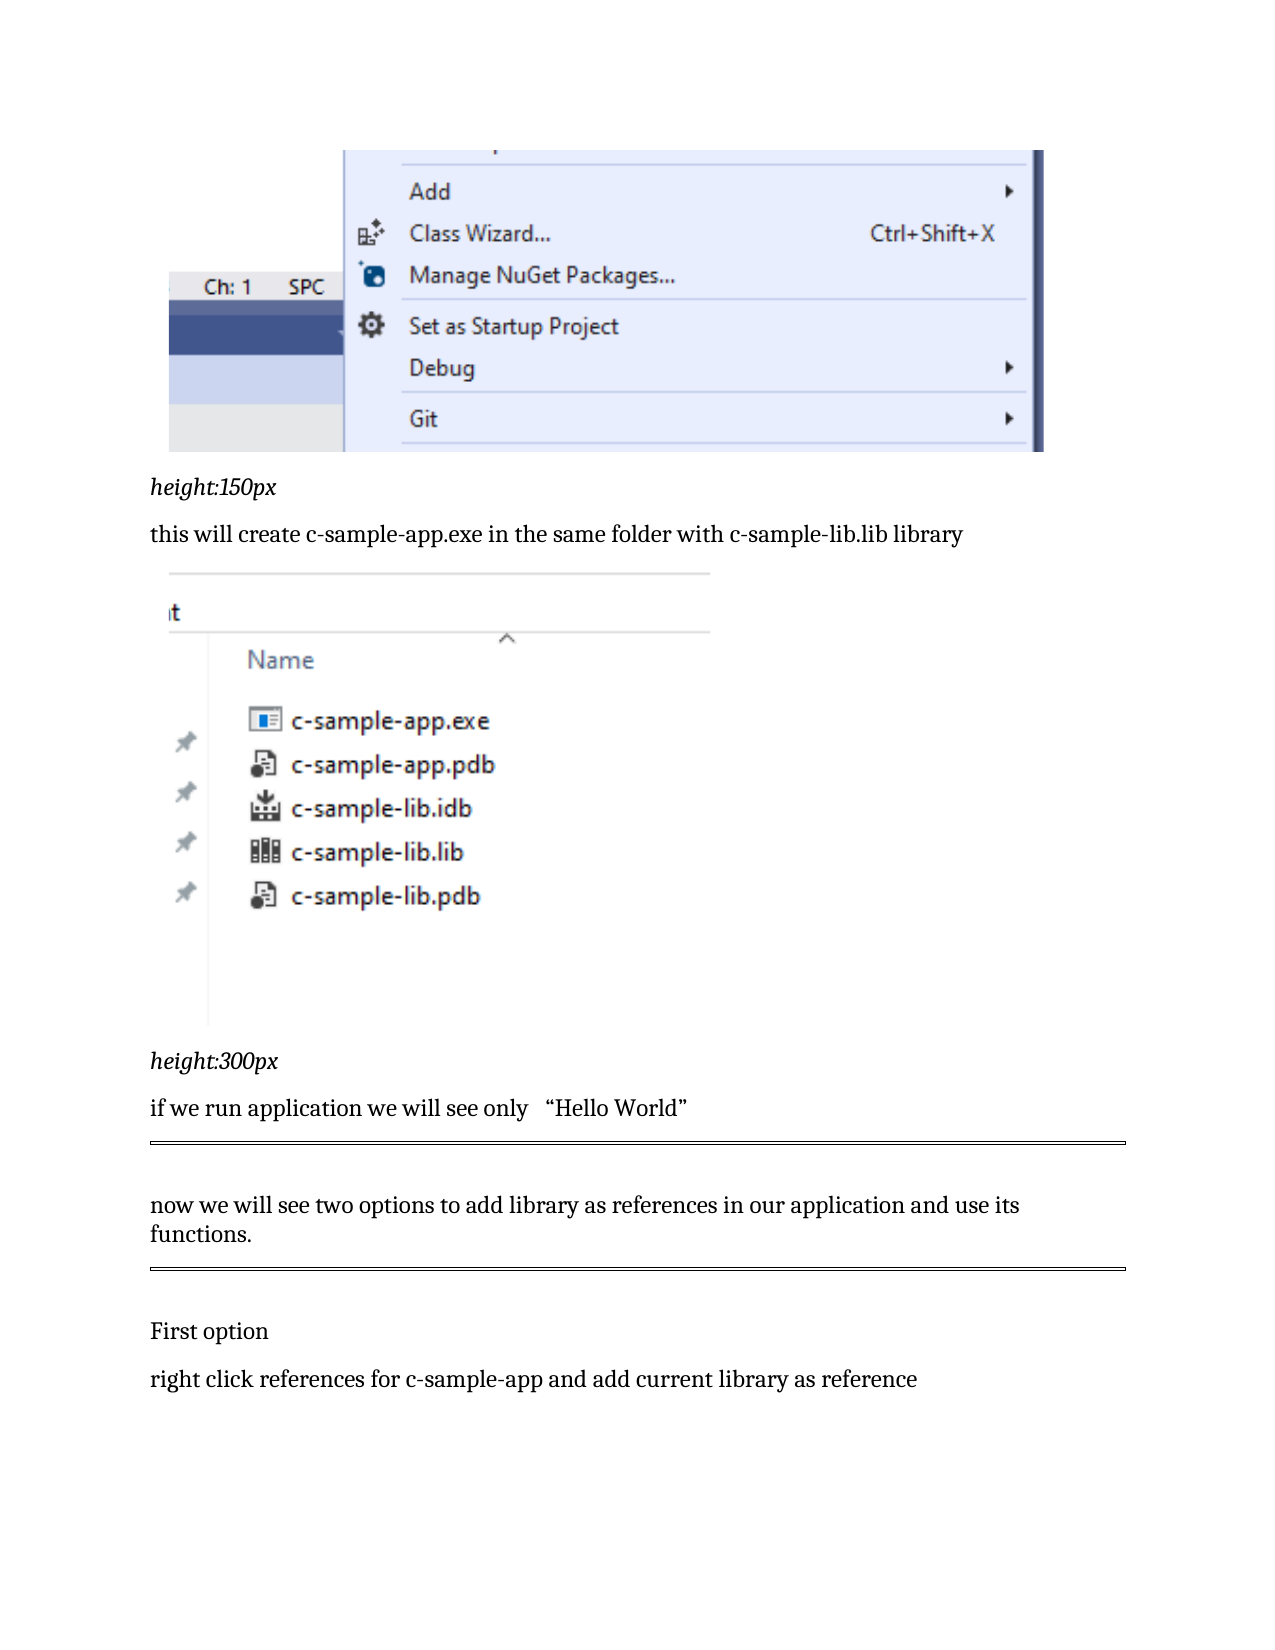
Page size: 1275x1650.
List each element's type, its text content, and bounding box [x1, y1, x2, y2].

picture [168, 150, 1044, 452]
text if we run application we will see only “Hello World” [150, 1094, 1125, 1123]
text First option [150, 1317, 1125, 1346]
text right click references for c-sample-app and add current library as reference [150, 1364, 1125, 1393]
text now we will see two options to add library as references in our application and use its functions. [150, 1191, 1125, 1249]
picture [168, 567, 711, 1026]
text this will create c-sample-app.exe in the same folder with c-sample-lib.lib library [150, 520, 1125, 549]
text height:150px [150, 472, 1125, 501]
text height:300px [150, 1047, 1125, 1075]
